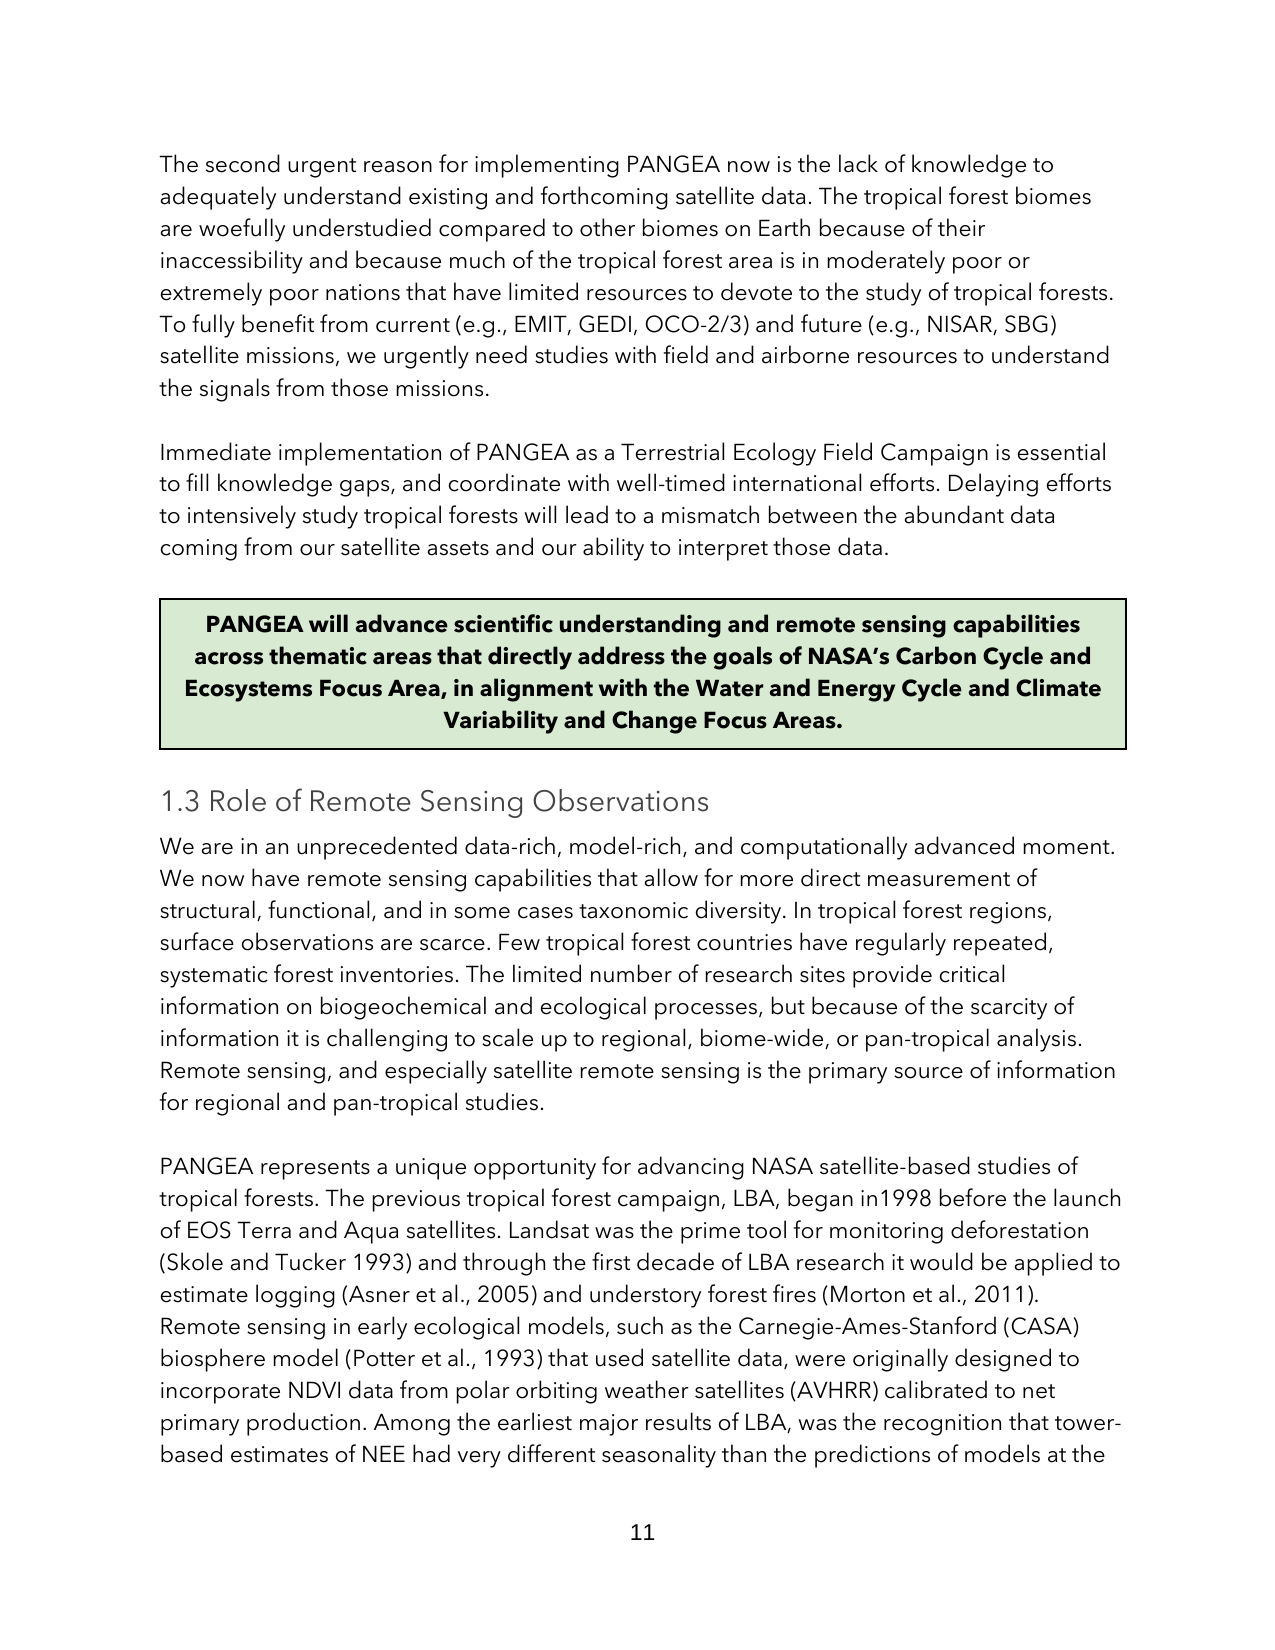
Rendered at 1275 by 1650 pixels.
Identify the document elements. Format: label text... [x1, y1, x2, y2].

table_header PANGEA will advance scientific understanding and remote sensing capabilities across thematic areas that directly address the goals of NASA’s Carbon Cycle and Ecosystems Focus Area, in alignment with the Water and Energy Cycle and Climate Variability and Change Focus Areas. [161, 600, 1125, 748]
text The second urgent reason for implementing PANGEA now is the lack of knowledge to adequately understand existing and forthcoming satellite data. The tropical forest biomes are woefully understudied compared to other biomes on Earth because of their inaccessibility and because much of the tropical forest area is in moderately poor or extremely poor nations that have limited resources to devote to the study of tropical forests. To fully benefit from current (e.g., EMIT, GEDI, OCO-2/3) and future (e.g., NISAR, SBG) satellite missions, we urgently need studies with field and airborne resources to understand the signals from those missions. [159, 150, 1125, 402]
subtitle 1.3 Role of Remote Sensing Observations [159, 784, 1125, 819]
text We are in an unprecedented data-rich, model-rich, and computationally advanced moment. We now have remote sensing capabilities that allow for more direct measurement of structural, functional, and in some cases taxonomic diversity. In tropical forest regions, surface observations are scarce. Few tropical forest countries have regularly repeated, systematic forest inventories. The limited number of research sites provide critical information on biogeochemical and ecological processes, but because of the scarcity of information it is challenging to scale up to regional, biome-wide, or pan-tropical analysis. Remote sensing, and especially satellite remote sensing is the primary source of information for regional and pan-tropical studies. [159, 833, 1125, 1116]
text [159, 1152, 1125, 1468]
text Immediate implementation of PANGEA as a Terrestrial Ecology Field Campaign is essential to fill knowledge gaps, and coordinate with well-timed international efforts. Delaying efforts to intensively study tropical forests will lead to a mismatch between the abundant data coming from our satellite assets and our ability to interpret those data. [159, 438, 1125, 562]
